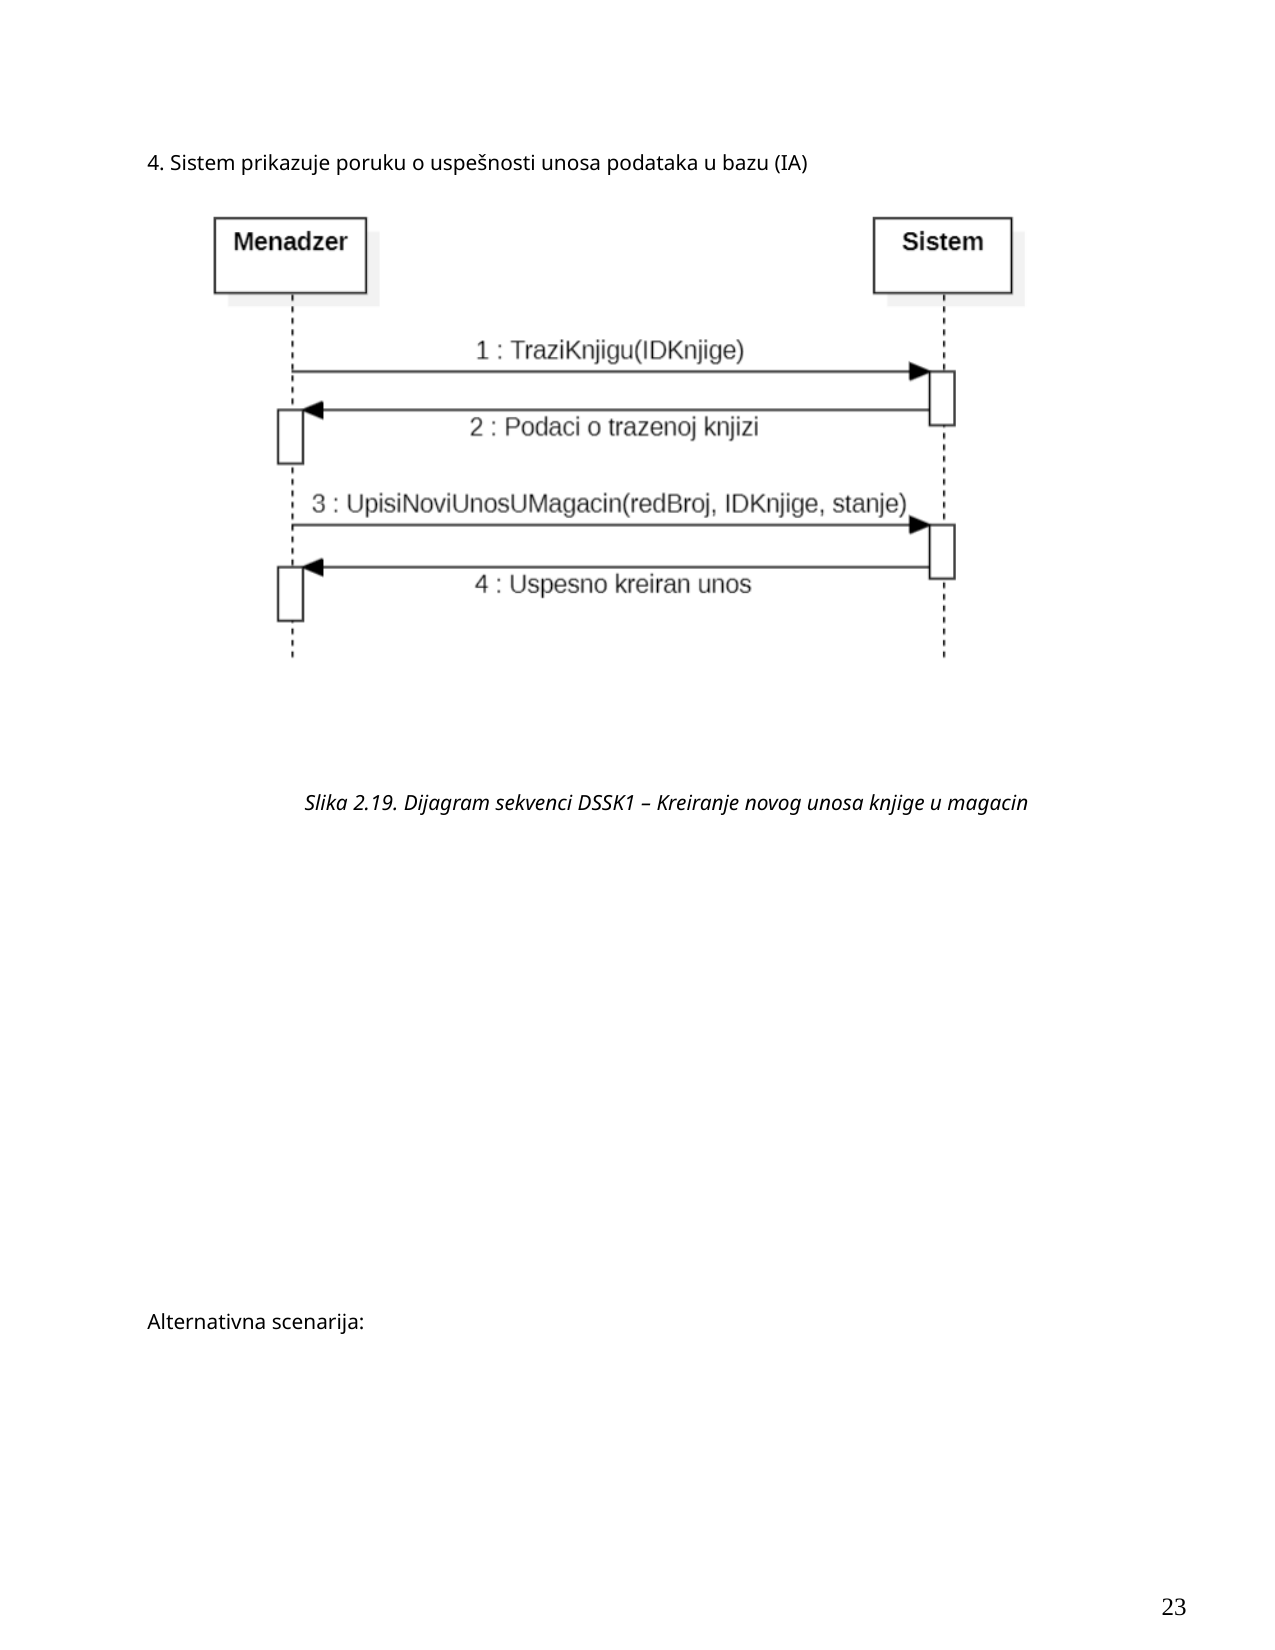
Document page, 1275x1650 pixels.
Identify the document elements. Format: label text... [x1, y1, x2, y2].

text Slika 2.19. Dijagram sekvenci DSSK1 – Kreiranje novog unosa knjige u magacin [147, 788, 1186, 817]
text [147, 148, 1186, 722]
picture [147, 180, 1085, 722]
text Alternativna scenarija: [147, 1307, 1186, 1336]
